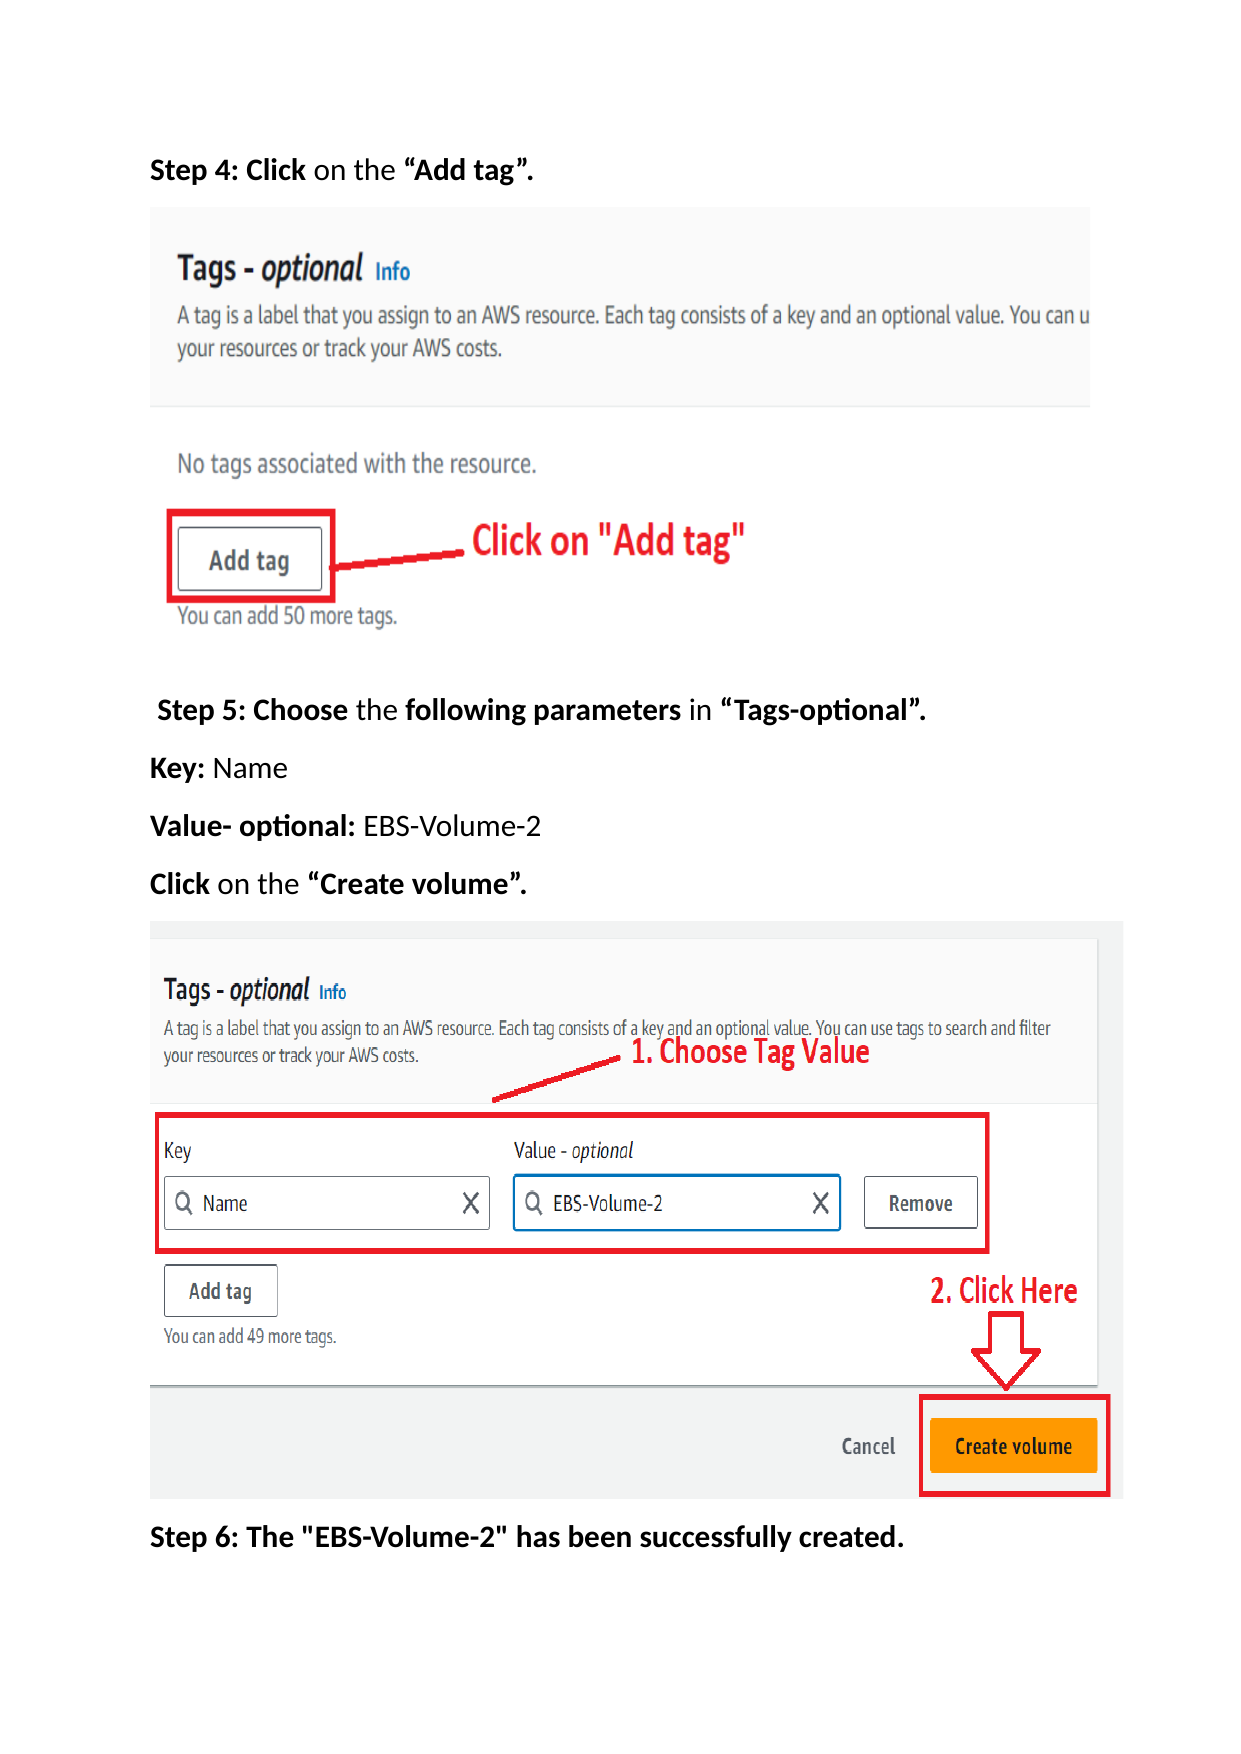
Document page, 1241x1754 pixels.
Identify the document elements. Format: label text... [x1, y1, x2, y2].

text Step 5: Choose the following parameters in “Tags-optional”. [150, 690, 1090, 728]
text Click on the “Create volume”. [150, 864, 1090, 902]
picture [150, 207, 1091, 672]
text Step 4: Click on the “Add tag”. [150, 150, 1090, 188]
text Step 6: The "EBS-Volume-2" has been successfully created. [150, 1517, 1090, 1555]
text Value- optional: EBS-Volume-2 [150, 806, 1090, 844]
picture [150, 921, 1124, 1499]
text Key: Name [150, 748, 1090, 786]
